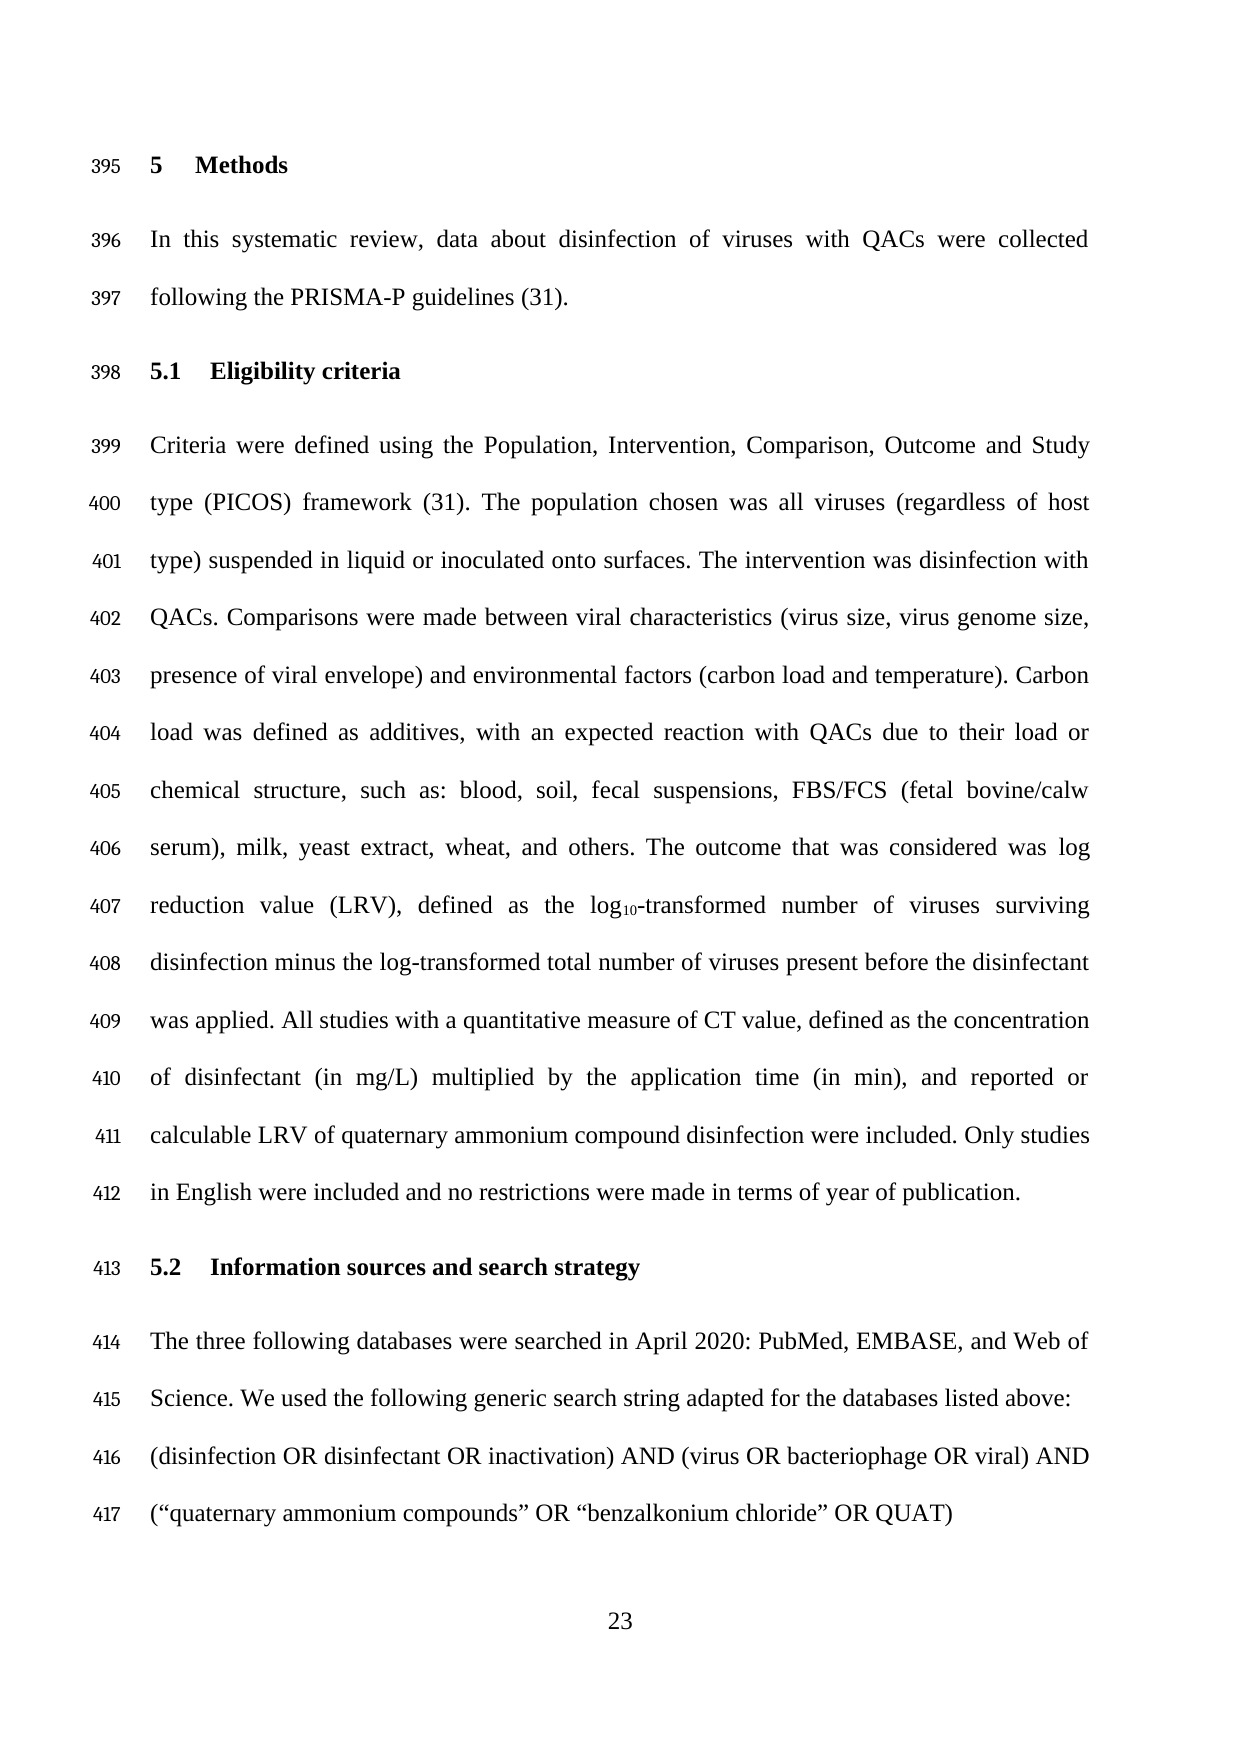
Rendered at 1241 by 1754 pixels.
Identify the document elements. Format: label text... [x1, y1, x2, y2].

text Criteria were defined using the Population, Intervention, Comparison, Outcome and Study type (PICOS) framework (31). The population chosen was all viruses (regardless of host type) suspended in liquid or inoculated onto surfaces. The intervention was disinfection with QACs. Comparisons were made between viral characteristics (virus size, virus genome size, presence of viral envelope) and environmental factors (carbon load and temperature). Carbon load was defined as additives, with an expected reaction with QACs due to their load or chemical structure, such as: blood, soil, fecal suspensions, FBS/FCS (fetal bovine/calw serum), milk, yeast extract, wheat, and others. The outcome that was considered was log reduction value (LRV), defined as the log10-transformed number of viruses surviving disinfection minus the log-transformed total number of viruses present before the disinfectant was applied. All studies with a quantitative measure of CT value, defined as the concentration of disinfectant (in mg/L) multiplied by the application time (in min), and reported or calculable LRV of quaternary ammonium compound disinfection were included. Only studies in English were included and no restrictions were made in terms of year of publication. [150, 430, 1090, 1206]
text In this systematic review, data about disinfection of viruses with QACs were collected following the PRISMA-P guidelines (31). [150, 224, 1090, 310]
text The three following databases were searched in April 2020: PubMed, EMBASE, and Web of Science. We used the following generic search string adapted for the databases listed above: [150, 1326, 1090, 1412]
subtitle Methods [150, 150, 1090, 179]
subtitle Eligibility criteria [150, 356, 1090, 384]
text (disinfection OR disinfectant OR inactivation) AND (virus OR bacteriophage OR viral) AND (“quaternary ammonium compounds” OR “benzalkonium chloride” OR QUAT) [150, 1441, 1090, 1527]
subtitle Information sources and search strategy [150, 1252, 1090, 1280]
